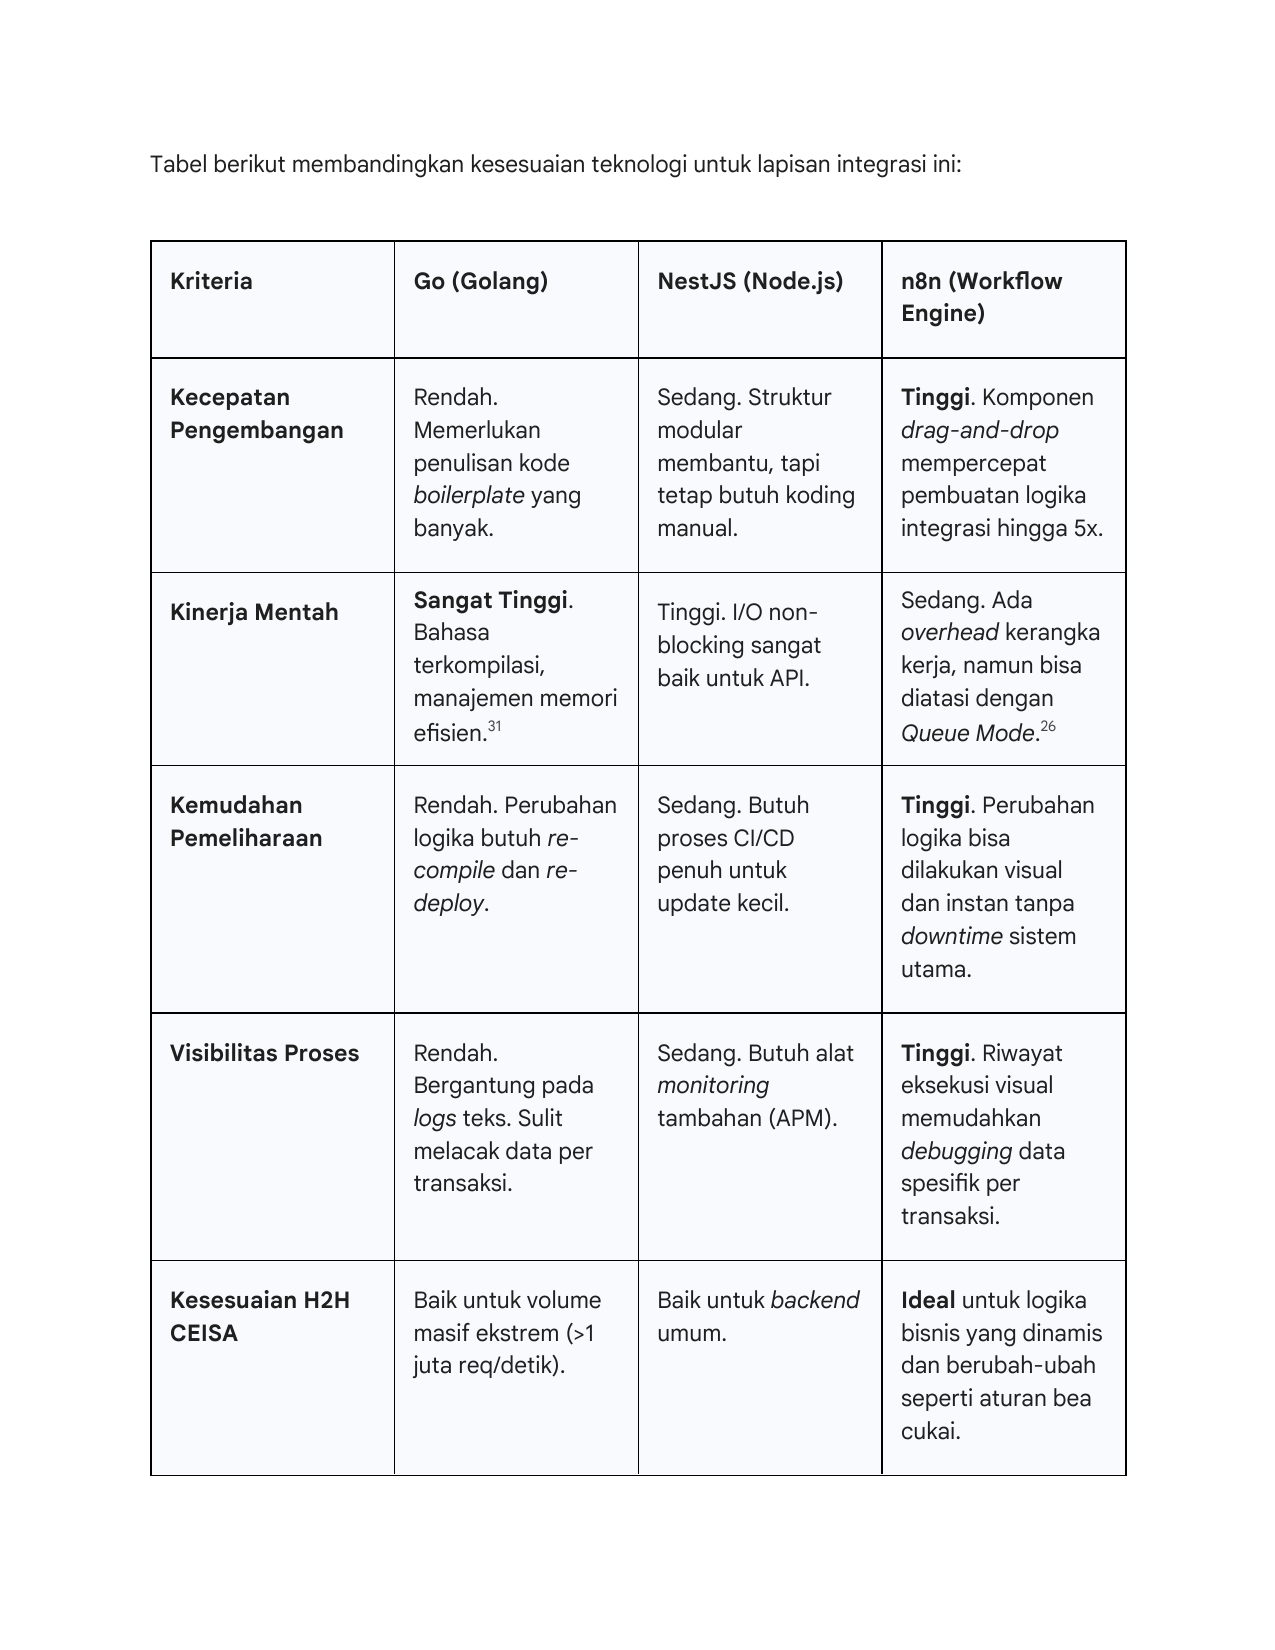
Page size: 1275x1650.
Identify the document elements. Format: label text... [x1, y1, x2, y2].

table_cell Baik untuk volume masif ekstrem (>1 juta req/detik). [395, 1261, 638, 1474]
table_cell Tinggi. Riwayat eksekusi visual memudahkan debugging data spesifik per transaksi. [883, 1014, 1125, 1260]
table_header Kriteria [152, 242, 394, 357]
table_header n8n (Workflow Engine) [883, 242, 1125, 357]
table_cell Sedang. Struktur modular membantu, tapi tetap butuh koding manual. [639, 359, 881, 572]
table_cell Visibilitas Proses [152, 1014, 394, 1260]
table_cell Rendah. Bergantung pada logs teks. Sulit melacak data per transaksi. [395, 1014, 638, 1260]
table_cell Rendah. Memerlukan penulisan kode boilerplate yang banyak. [395, 359, 638, 572]
table_cell Baik untuk backend umum. [639, 1261, 881, 1474]
table_cell Tinggi. Perubahan logika bisa dilakukan visual dan instan tanpa downtime sistem utama. [883, 766, 1125, 1012]
table_cell Kemudahan Pemeliharaan [152, 766, 394, 1012]
table_cell Kecepatan Pengembangan [152, 359, 394, 572]
table_cell Sedang. Butuh alat monitoring tambahan (APM). [639, 1014, 881, 1260]
table_cell Tinggi. I/O non-blocking sangat baik untuk API. [639, 573, 881, 765]
table_cell Sangat Tinggi. Bahasa terkompilasi, manajemen memori efisien.31 [395, 573, 638, 765]
table_cell Ideal untuk logika bisnis yang dinamis dan berubah-ubah seperti aturan bea cukai. [883, 1261, 1125, 1474]
table_cell Sedang. Ada overhead kerangka kerja, namun bisa diatasi dengan Queue Mode.26 [883, 573, 1125, 765]
table_cell Rendah. Perubahan logika butuh re-compile dan re-deploy. [395, 766, 638, 1012]
table_cell Kinerja Mentah [152, 573, 394, 765]
table_cell Kesesuaian H2H CEISA [152, 1261, 394, 1474]
table_cell Sedang. Butuh proses CI/CD penuh untuk update kecil. [639, 766, 881, 1012]
table_header Go (Golang) [395, 242, 638, 357]
text Tabel berikut membandingkan kesesuaian teknologi untuk lapisan integrasi ini: [150, 150, 1125, 179]
table_header NestJS (Node.js) [639, 242, 881, 357]
table_cell Tinggi. Komponen drag-and-drop mempercepat pembuatan logika integrasi hingga 5x. [883, 359, 1125, 572]
